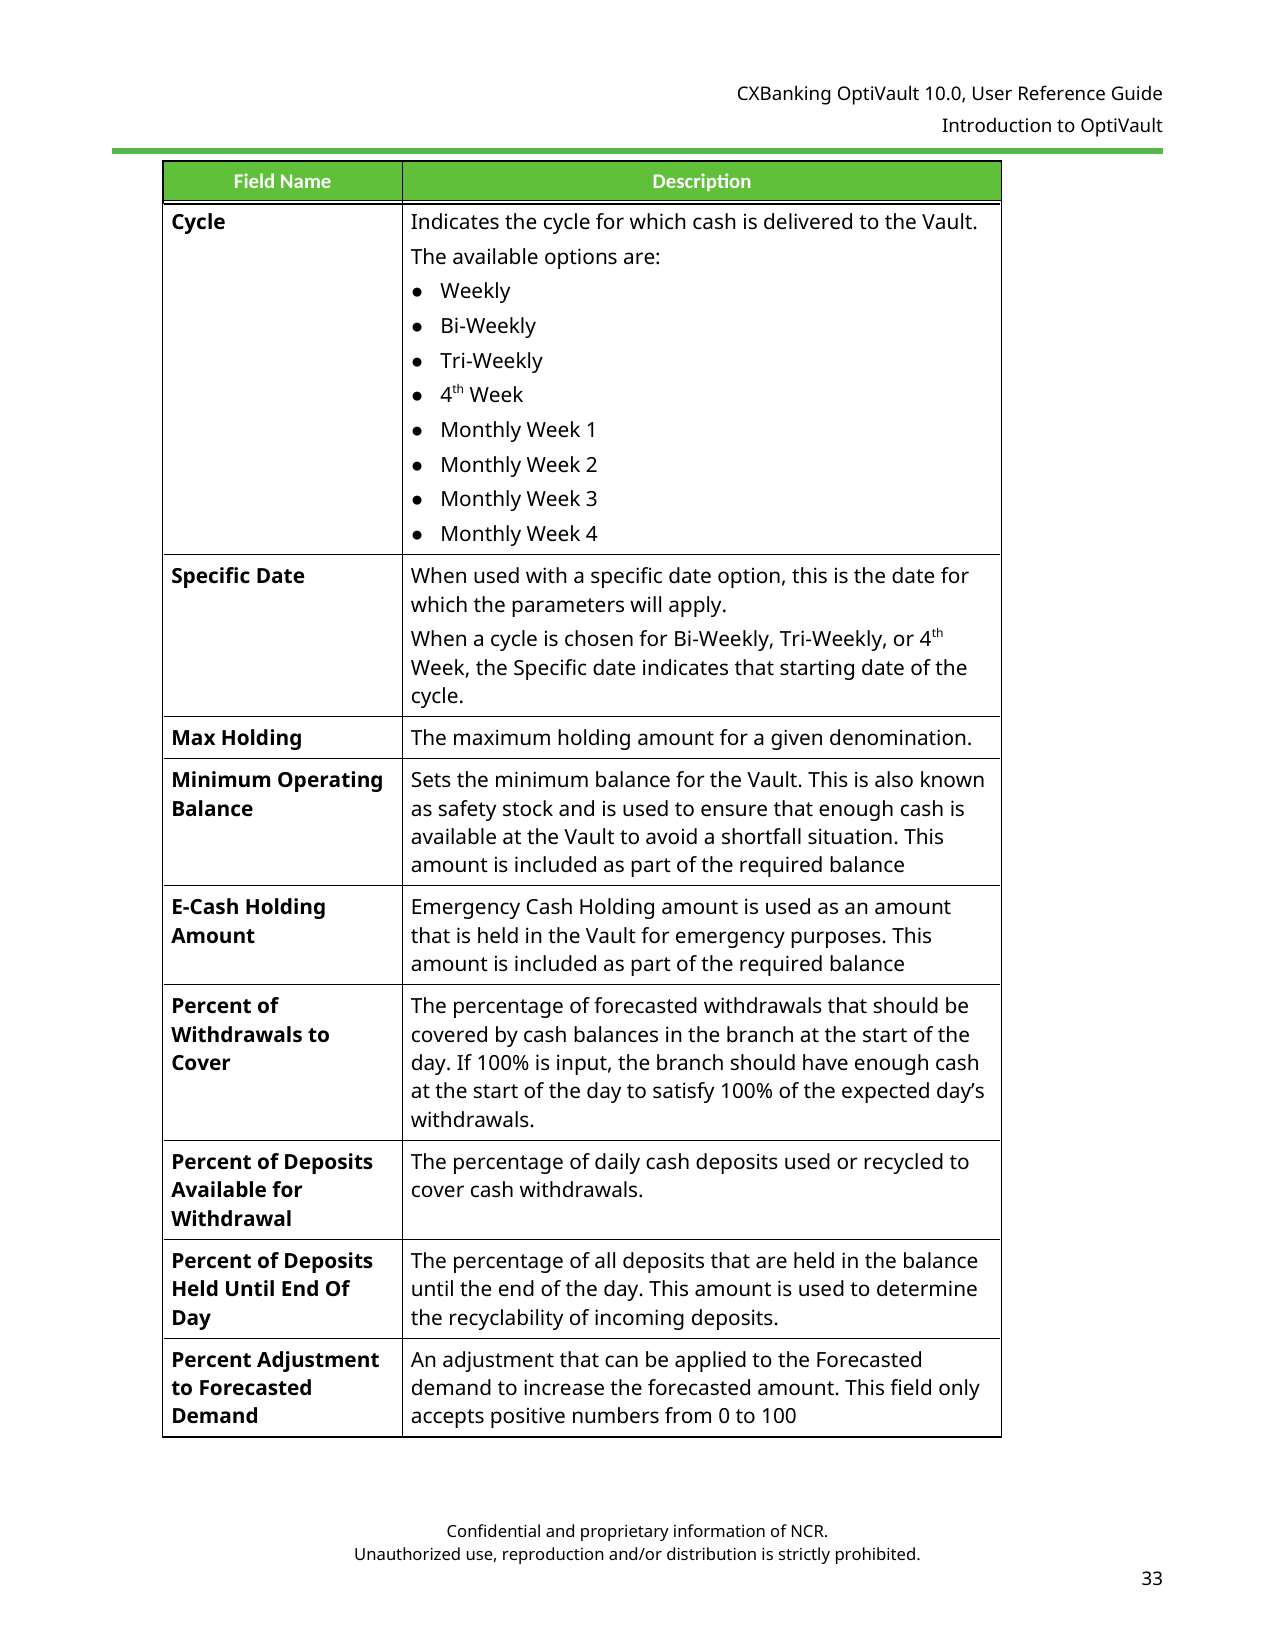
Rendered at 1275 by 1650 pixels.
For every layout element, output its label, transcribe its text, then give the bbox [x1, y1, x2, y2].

table_header Description [403, 162, 1001, 200]
table_cell Cycle [163, 204, 402, 554]
table_header Field Name [164, 162, 402, 200]
table_cell Percent of Deposits Available for Withdrawal [163, 1141, 402, 1239]
table_cell Percent Adjustment to Forecasted Demand [163, 1339, 402, 1436]
table_cell Specific Date [163, 555, 402, 716]
table_cell Emergency Cash Holding amount is used as an amount that is held in the Vault for emergency purposes. This amount is included as part of the required balance [403, 885, 1001, 984]
table_cell Max Holding [163, 717, 402, 758]
table_cell The percentage of all deposits that are held in the balance until the end of the day. This amount is used to determine the recyclability of incoming deposits. [403, 1239, 1001, 1337]
table_cell Indicates the cycle for which cash is delivered to the Vault. The available options are: Weekly Bi-Weekly Tri-Weekly 4th Week Monthly Week 1 Monthly Week 2 Monthly Week 3 Monthly Week 4 [403, 201, 1001, 554]
table_cell Sets the minimum balance for the Vault. This is also known as safety stock and is used to ensure that enough cash is available at the Vault to avoid a shortfall situation. This amount is included as part of the required balance [403, 758, 1001, 885]
table_cell Percent of Withdrawals to Cover [163, 985, 402, 1140]
table_cell An adjustment that can be applied to the Forecasted demand to increase the forecasted amount. This field only accepts positive numbers from 0 to 100 [403, 1338, 1001, 1436]
table_cell Percent of Deposits Held Until End Of Day [163, 1240, 402, 1337]
table_cell When used with a specific date option, this is the date for which the parameters will apply. When a cycle is chosen for Bi-Weekly, Tri-Weekly, or 4th Week, the Specific date indicates that starting date of the cycle. [403, 554, 1001, 716]
table_cell The percentage of daily cash deposits used or recycled to cover cash withdrawals. [403, 1140, 1001, 1239]
table_cell The percentage of forecasted withdrawals that should be covered by cash balances in the branch at the start of the day. If 100% is input, the branch should have enough cash at the start of the day to satisfy 100% of the expected day’s withdrawals. [403, 984, 1001, 1140]
table_cell E-Cash Holding Amount [163, 886, 402, 984]
table_cell Minimum Operating Balance [163, 759, 402, 885]
table_cell The maximum holding amount for a given denomination. [403, 716, 1001, 758]
